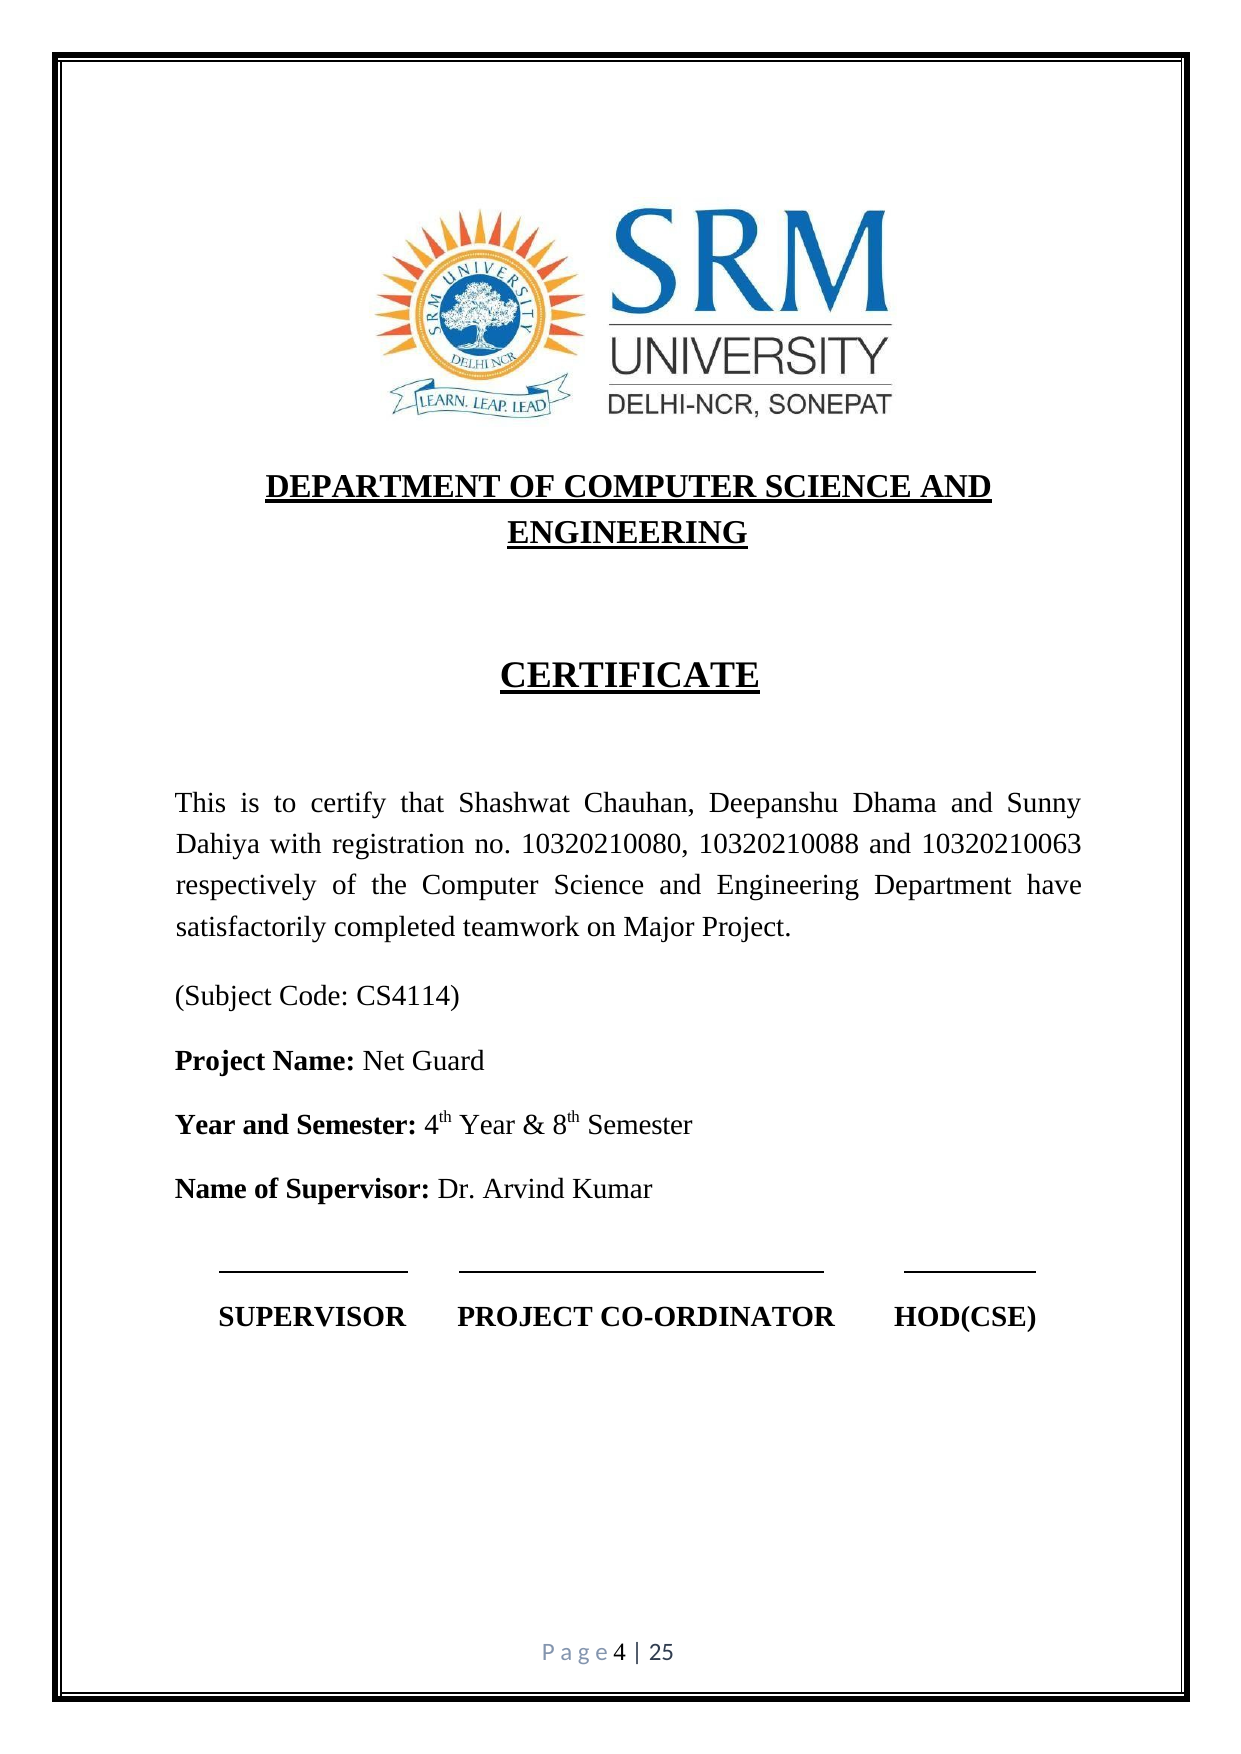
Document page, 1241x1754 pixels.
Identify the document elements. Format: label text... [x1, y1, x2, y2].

text Project Name: Net Guard [174, 1043, 724, 1076]
picture [368, 197, 897, 427]
text This is to certify that Shashwat Chauhan, Deepanshu Dhama and Sunny Dahiya with registration no. 10320210080, 10320210088 and 10320210063 respectively of the Computer Science and Engineering Department have satisfactorily completed teamwork on Major Project. [174, 785, 1082, 942]
text DEPARTMENT OF COMPUTER SCIENCE AND ENGINEERING [265, 466, 1178, 551]
text SUPERVISOR PROJECT CO-ORDINATOR HOD(CSE) [77, 1299, 1178, 1333]
text Year and Semester: 4th Year & 8th Semester Name of Supervisor: Dr. Arvind Kumar [174, 1107, 724, 1204]
text (Subject Code: CS4114) [174, 978, 1178, 1012]
subtitle CERTIFICATE [87, 653, 1173, 696]
